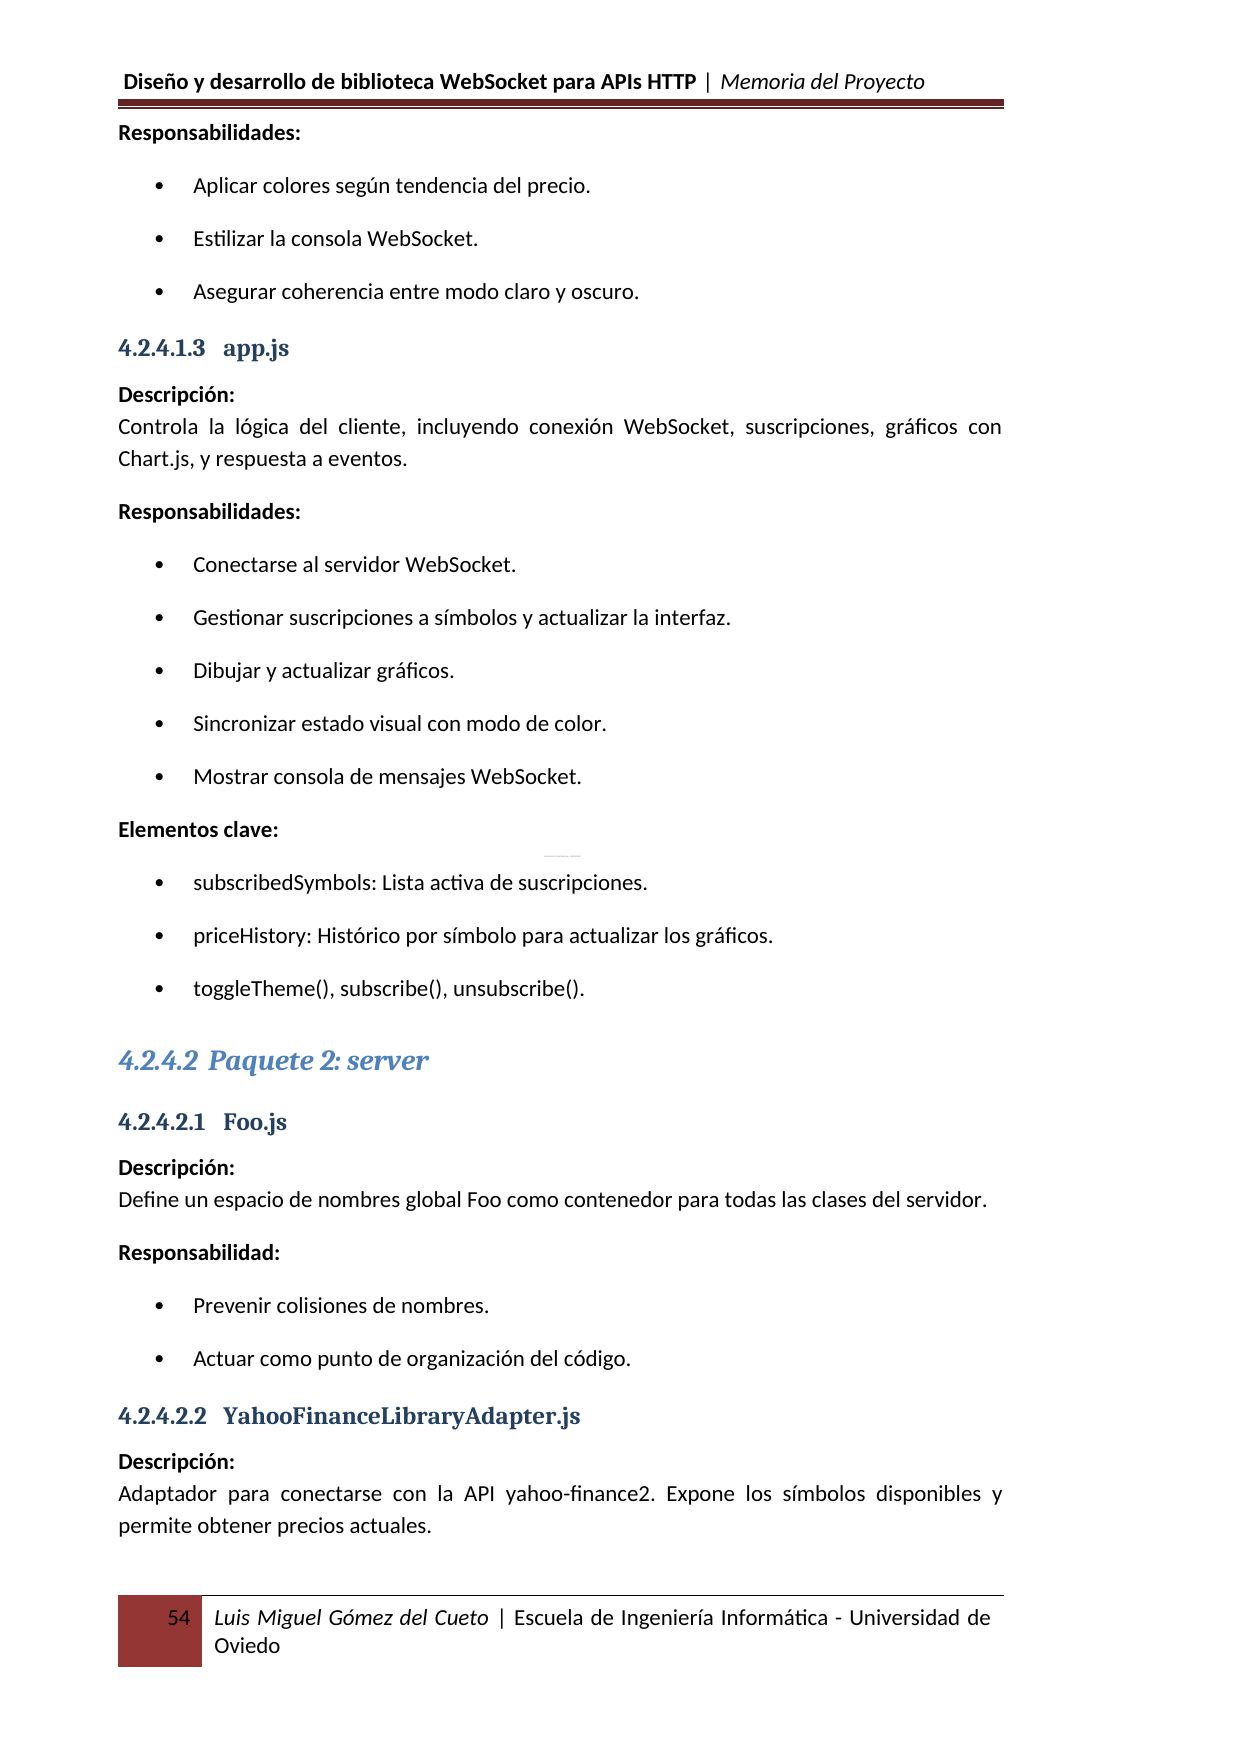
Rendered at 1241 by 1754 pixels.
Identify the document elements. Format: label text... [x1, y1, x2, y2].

list Mostrar consola de mensajes WebSocket. [156, 762, 1004, 790]
list Conectarse al servidor WebSocket. [156, 550, 1004, 578]
text Responsabilidades: [118, 497, 1004, 525]
subtitle YahooFinanceLibraryAdapter.js [118, 1402, 1004, 1430]
subtitle Foo.js [118, 1108, 1004, 1136]
list Aplicar colores según tendencia del precio. [156, 171, 1004, 199]
text Responsabilidad: [118, 1238, 1004, 1266]
list Dibujar y actualizar gráficos. [156, 656, 1004, 684]
subtitle app.js [118, 334, 1004, 363]
text Responsabilidades: [118, 118, 1004, 146]
list Asegurar coherencia entre modo claro y oscuro. [156, 277, 1004, 305]
subtitle Paquete 2: server [118, 1044, 1004, 1078]
text Descripción: Controla la lógica del cliente, incluyendo conexión WebSocket, suscripciones, gráficos con Chart.js, y respuesta a eventos. [118, 380, 1004, 472]
text Descripción: Define un espacio de nombres global Foo como contenedor para todas las clases del servidor. [118, 1153, 1004, 1213]
text Elementos clave: [118, 815, 1004, 843]
list Prevenir colisiones de nombres. [156, 1291, 1004, 1319]
text Descripción: Adaptador para conectarse con la API yahoo-finance2. Expone los símbolos disponibles y permite obtener precios actuales. [118, 1447, 1004, 1539]
list priceHistory: Histórico por símbolo para actualizar los gráficos. [156, 921, 1004, 949]
list subscribedSymbols: Lista activa de suscripciones. [156, 868, 1004, 896]
list Actuar como punto de organización del código. [156, 1344, 1004, 1372]
list Sincronizar estado visual con modo de color. [156, 709, 1004, 737]
list Estilizar la consola WebSocket. [156, 224, 1004, 252]
list toggleTheme(), subscribe(), unsubscribe(). [156, 974, 1004, 1002]
list Gestionar suscripciones a símbolos y actualizar la interfaz. [156, 603, 1004, 631]
